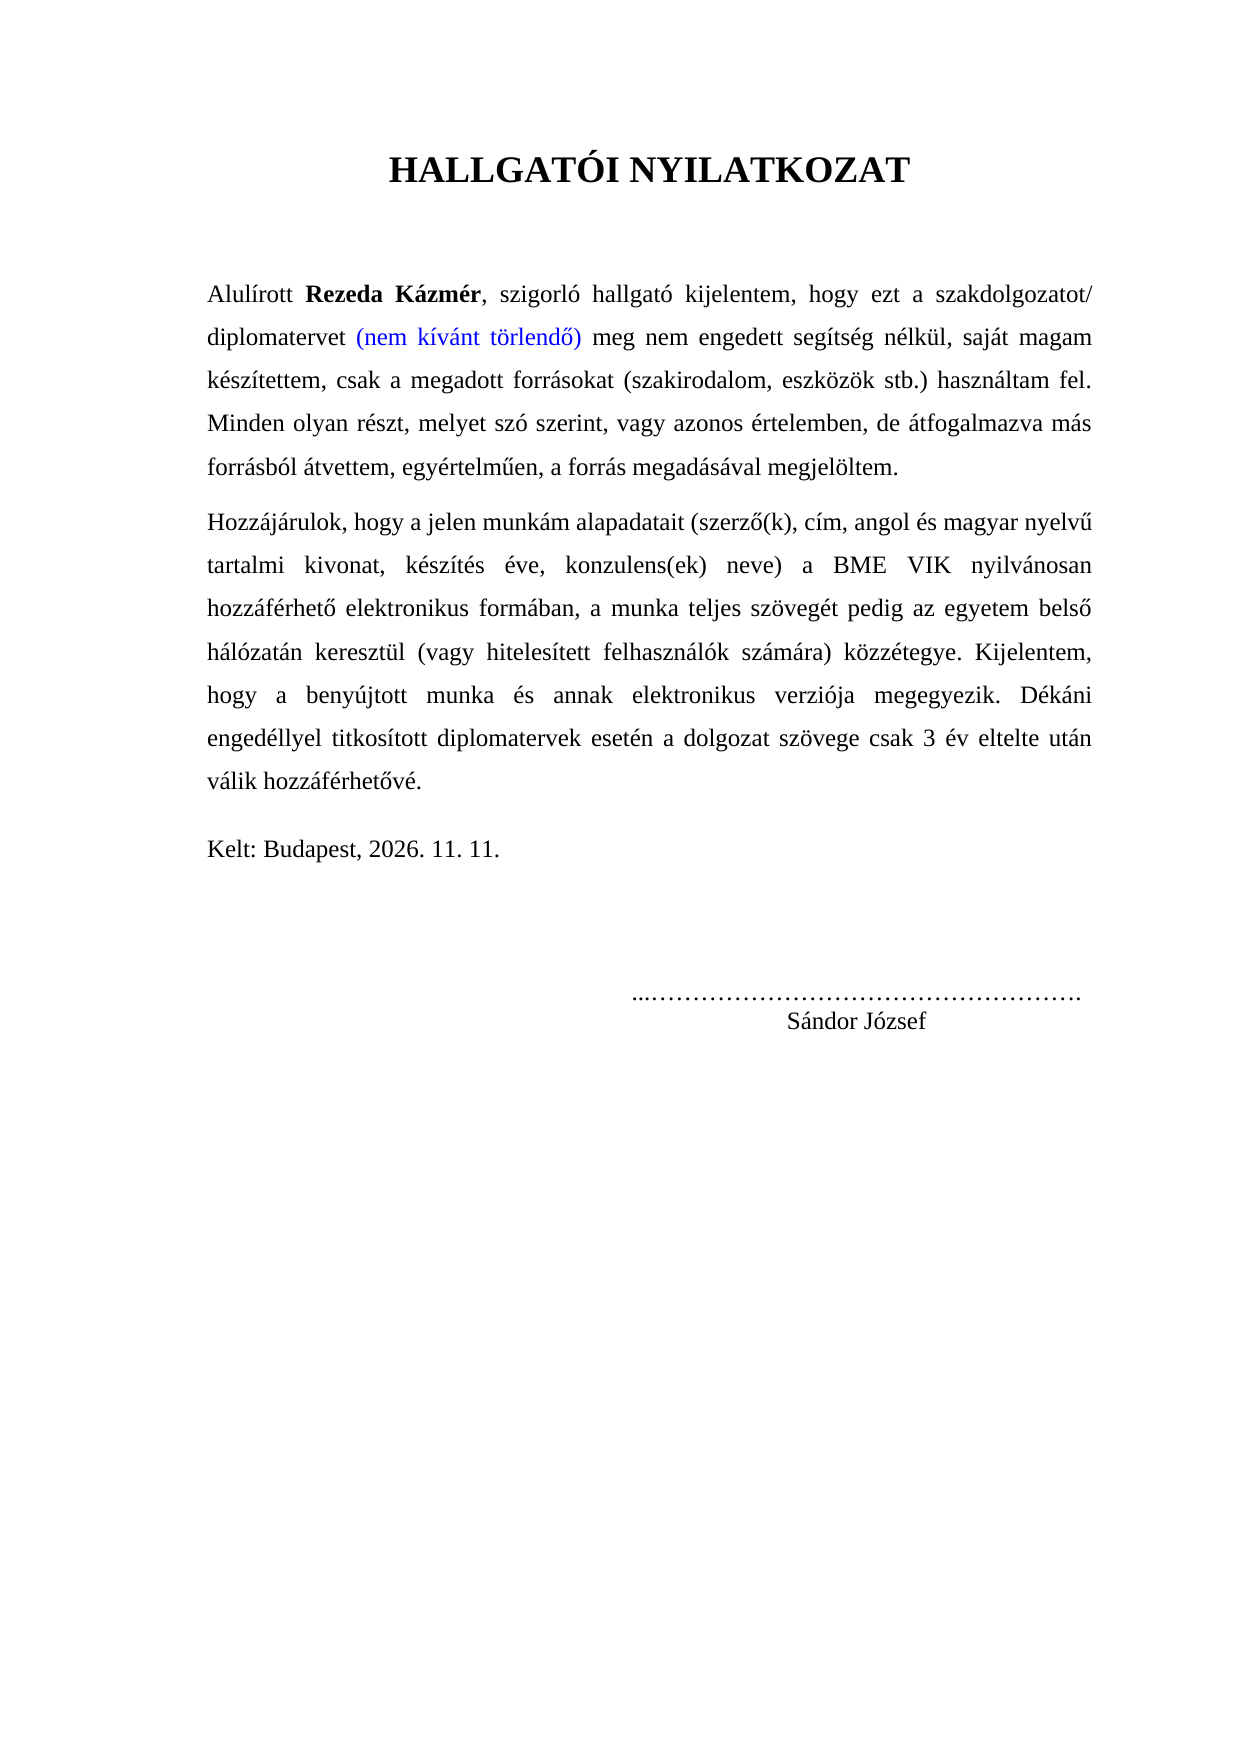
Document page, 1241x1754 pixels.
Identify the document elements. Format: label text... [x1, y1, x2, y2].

text Sándor József [591, 1006, 1092, 1035]
text Kelt: Budapest, 2021. 11. 18. [207, 834, 1092, 863]
text Alulírott Rezeda Kázmér, szigorló hallgató kijelentem, hogy ezt a szakdolgozatot/ diplomatervet (nem kívánt törlendő) meg nem engedett segítség nélkül, saját magam készítettem, csak a megadott forrásokat (szakirodalom, eszközök stb.) használtam fel. Minden olyan részt, melyet szó szerint, vagy azonos értelemben, de átfogalmazva más forrásból átvettem, egyértelműen, a forrás megadásával megjelöltem. [207, 279, 1092, 480]
text Hallgatói nyilatkozat [207, 148, 1092, 191]
text ...……………………………………………. [591, 977, 1092, 1006]
text Hozzájárulok, hogy a jelen munkám alapadatait (szerző(k), cím, angol és magyar nyelvű tartalmi kivonat, készítés éve, konzulens(ek) neve) a BME VIK nyilvánosan hozzáférhető elektronikus formában, a munka teljes szövegét pedig az egyetem belső hálózatán keresztül (vagy hitelesített felhasználók számára) közzétegye. Kijelentem, hogy a benyújtott munka és annak elektronikus verziója megegyezik. Dékáni engedéllyel titkosított diplomatervek esetén a dolgozat szövege csak 3 év eltelte után válik hozzáférhetővé. [207, 507, 1092, 795]
